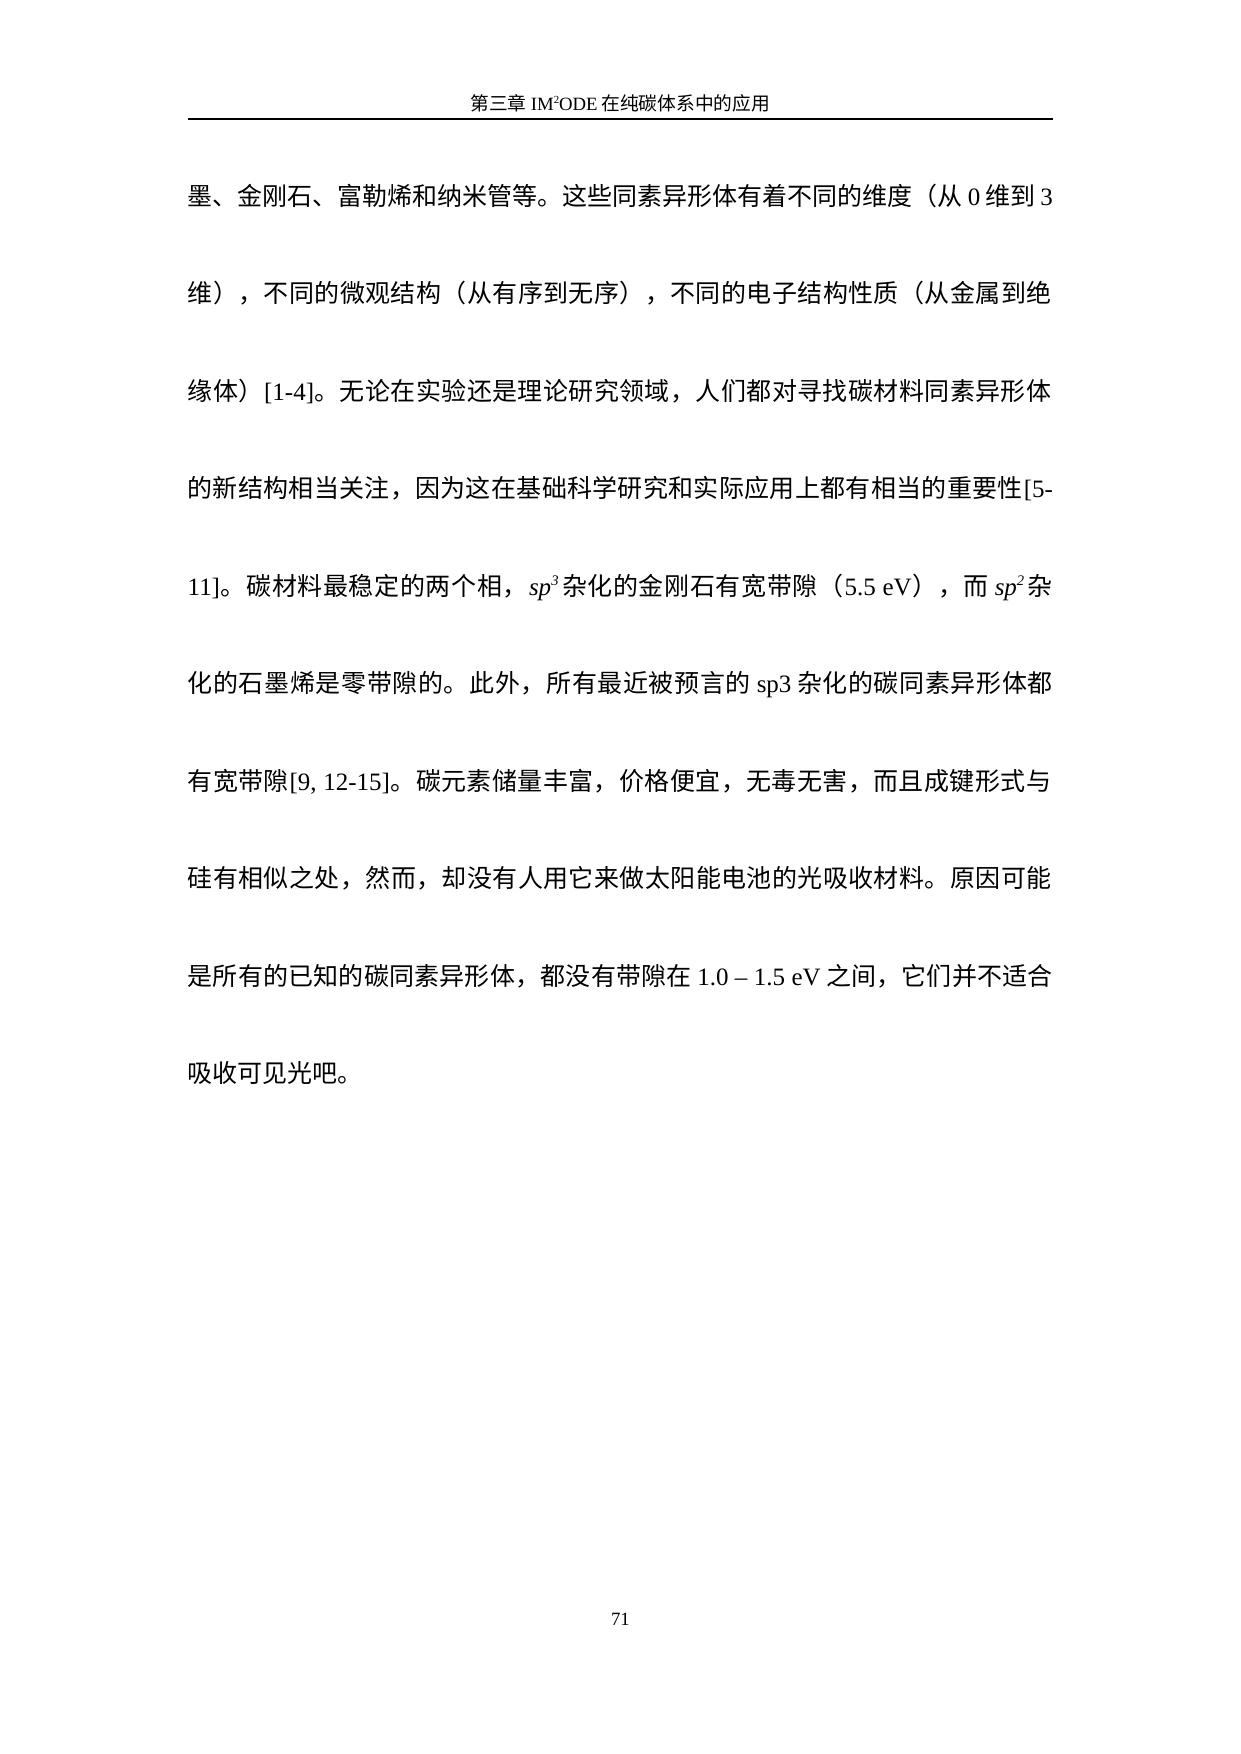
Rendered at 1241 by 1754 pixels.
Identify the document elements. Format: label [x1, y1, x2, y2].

text [187, 162, 1053, 1104]
